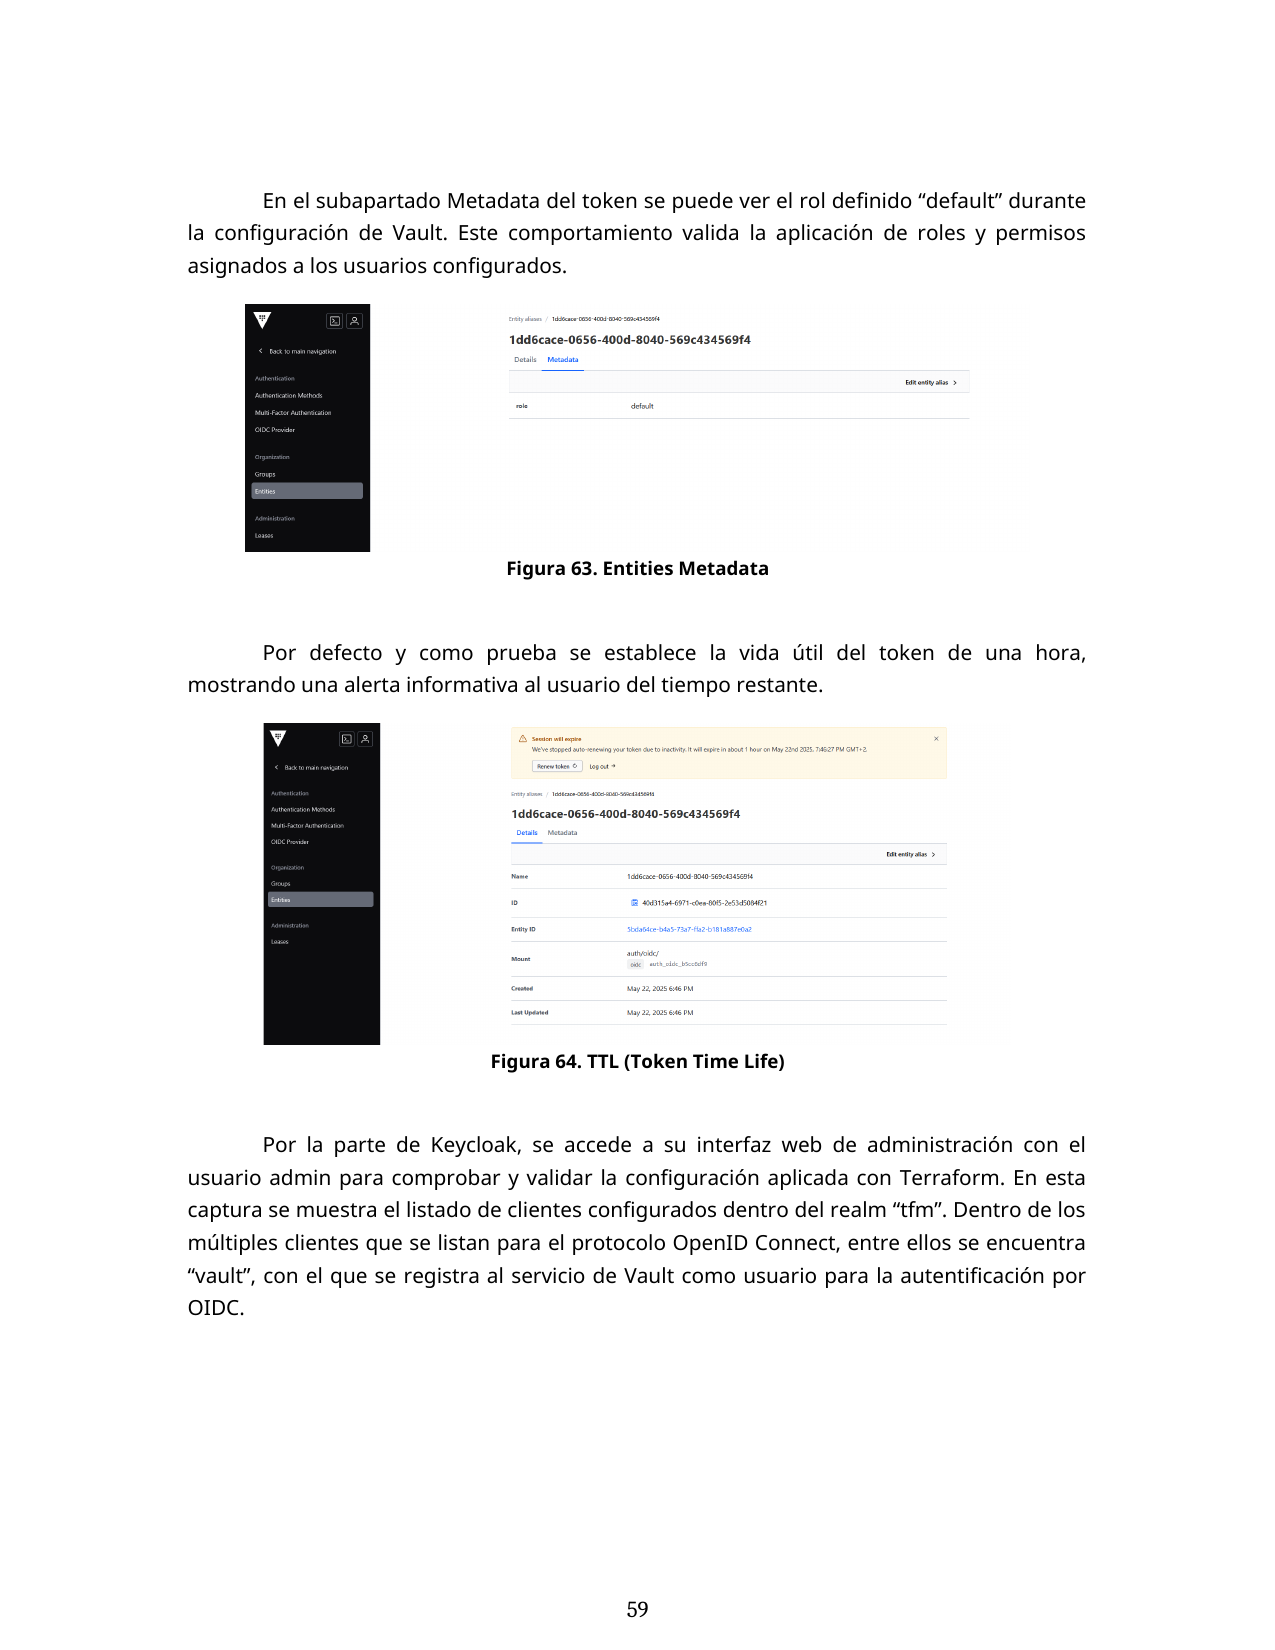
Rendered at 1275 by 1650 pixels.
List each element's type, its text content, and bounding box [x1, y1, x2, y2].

text Figura 63. Entities Metadata [187, 555, 1087, 581]
picture [245, 304, 1030, 552]
text En el subapartado Metadata del token se puede ver el rol definido “default” durante la configuración de Vault. Este comportamiento valida la aplicación de roles y permisos asignados a los usuarios configurados. [187, 186, 1087, 279]
picture [263, 723, 1012, 1045]
text Por la parte de Keycloak, se accede a su interfaz web de administración con el usuario admin para comprobar y validar la configuración aplicada con Terraform. En esta captura se muestra el listado de clientes configurados dentro del realm “tfm”. Dentro de los múltiples clientes que se listan para el protocolo OpenID Connect, entre ellos se encuentra “vault”, con el que se registra al servicio de Vault como usuario para la autentificación por OIDC. [187, 1130, 1087, 1322]
text Figura 64. TTL (Token Time Life) [187, 1048, 1087, 1074]
text Por defecto y como prueba se establece la vida útil del token de una hora, mostrando una alerta informativa al usuario del tiempo restante. [187, 638, 1087, 699]
